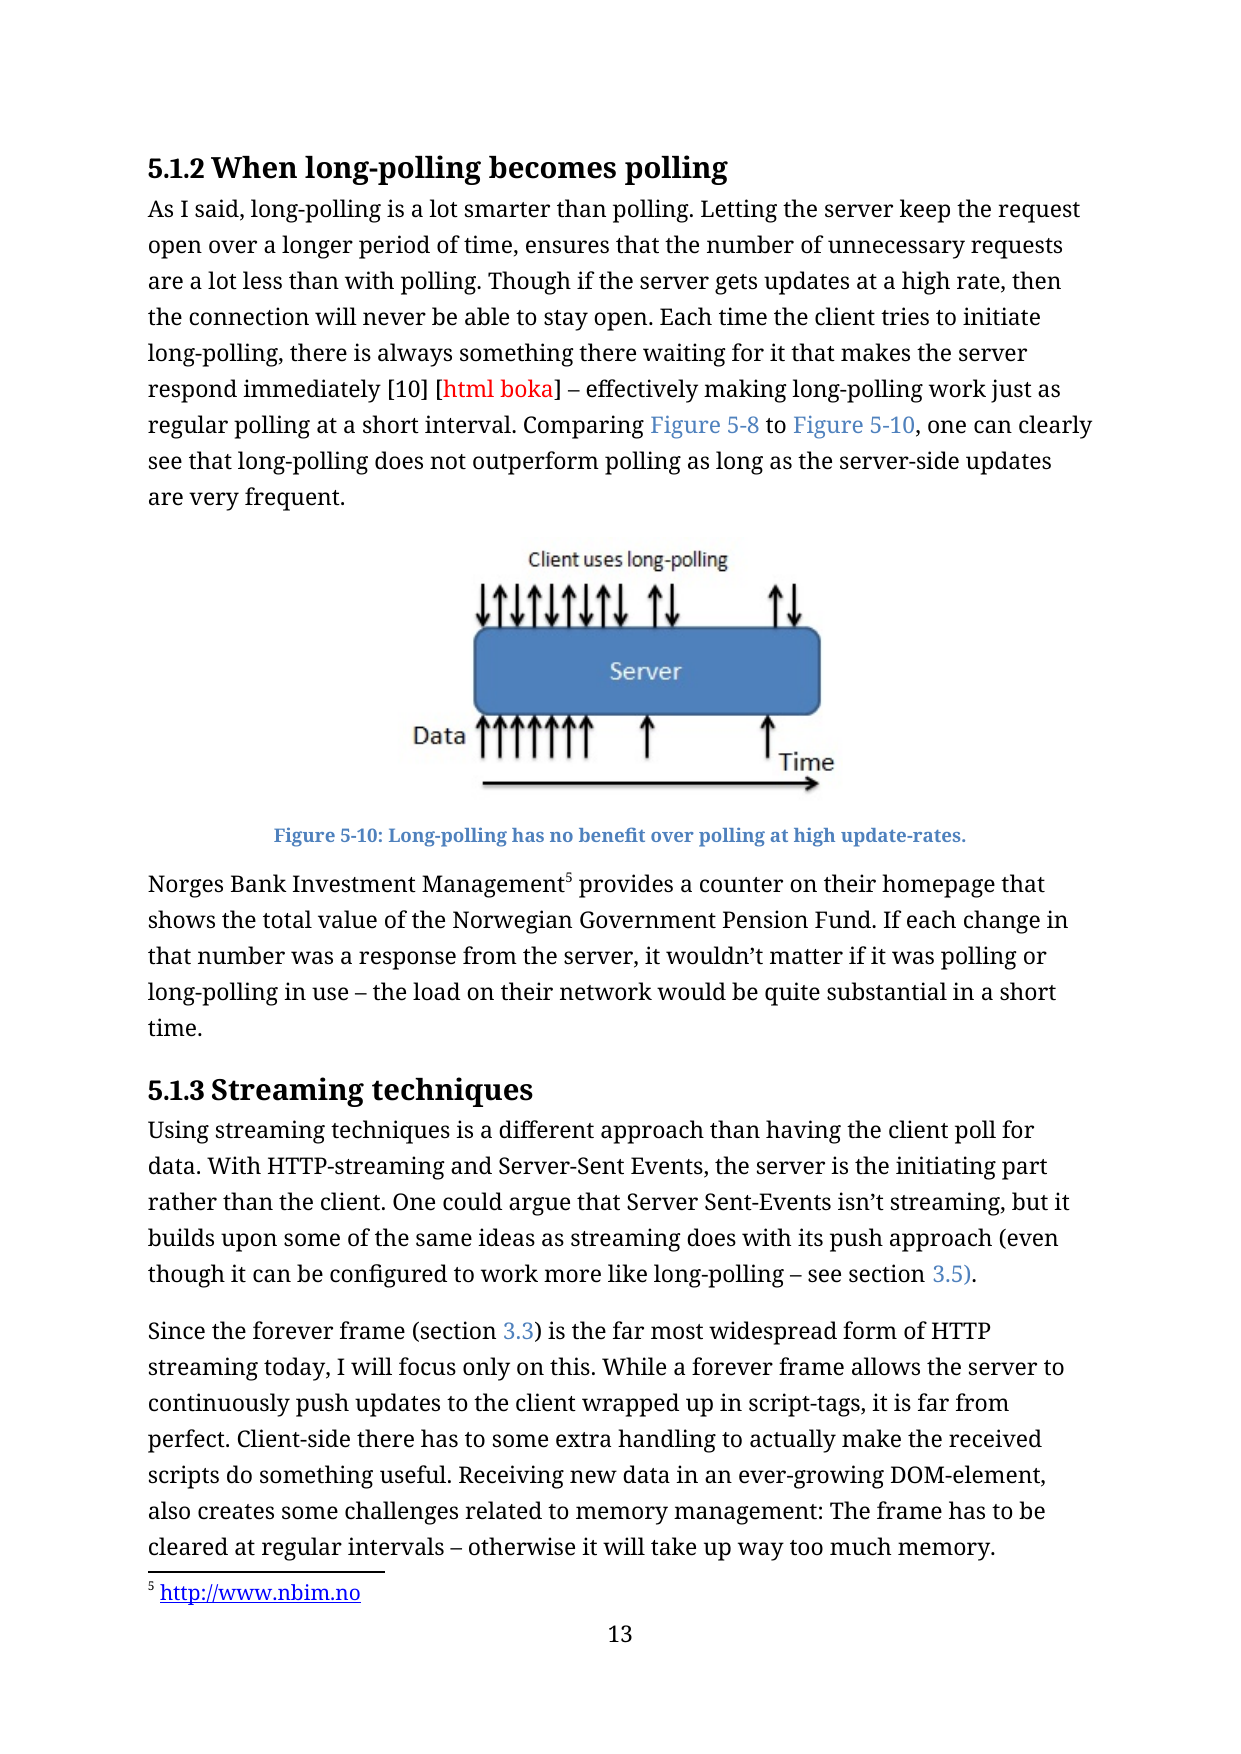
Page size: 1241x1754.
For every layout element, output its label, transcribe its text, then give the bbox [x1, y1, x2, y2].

picture [397, 537, 843, 818]
subtitle When long-polling becomes polling [148, 148, 1093, 187]
text Norges Bank Investment Management provides a counter on their homepage that shows the total value of the Norwegian Government Pension Fund. If each change in that number was a response from the server, it wouldn’t matter if it was polling or long-polling in use – the load on their network would be quite substantial in a short time. [148, 868, 1093, 1043]
subtitle Streaming techniques [148, 1069, 1093, 1108]
